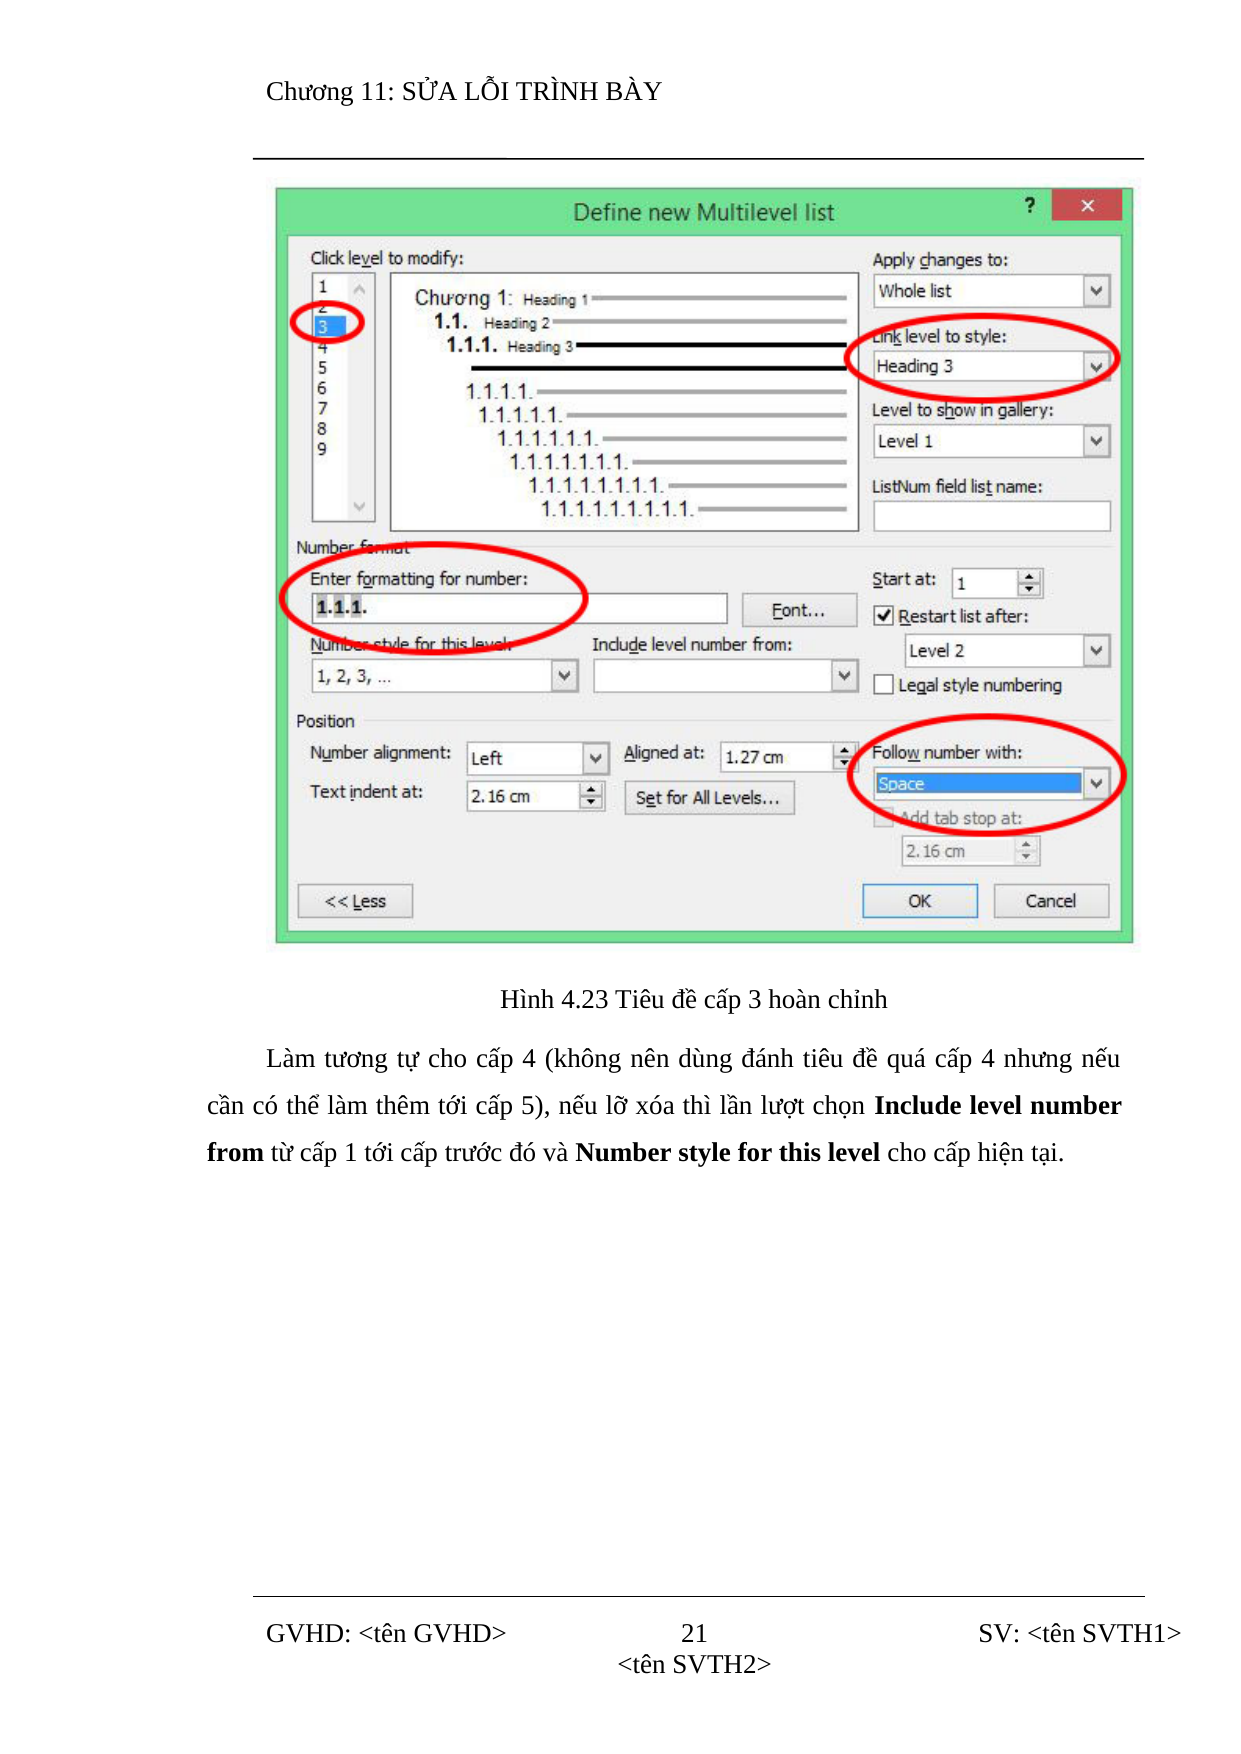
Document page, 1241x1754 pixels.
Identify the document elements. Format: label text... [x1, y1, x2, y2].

text Làm tương tự cho cấp 4 (không nên dùng đánh tiêu đề quá cấp 4 nhưng nếu cần có thể làm thêm tới cấp 5), nếu lỡ xóa thì lần lượt chọn Include level number from từ cấp 1 tới cấp trước đó và Number style for this level cho cấp hiện tại. [207, 1042, 1122, 1167]
picture [265, 177, 1146, 956]
